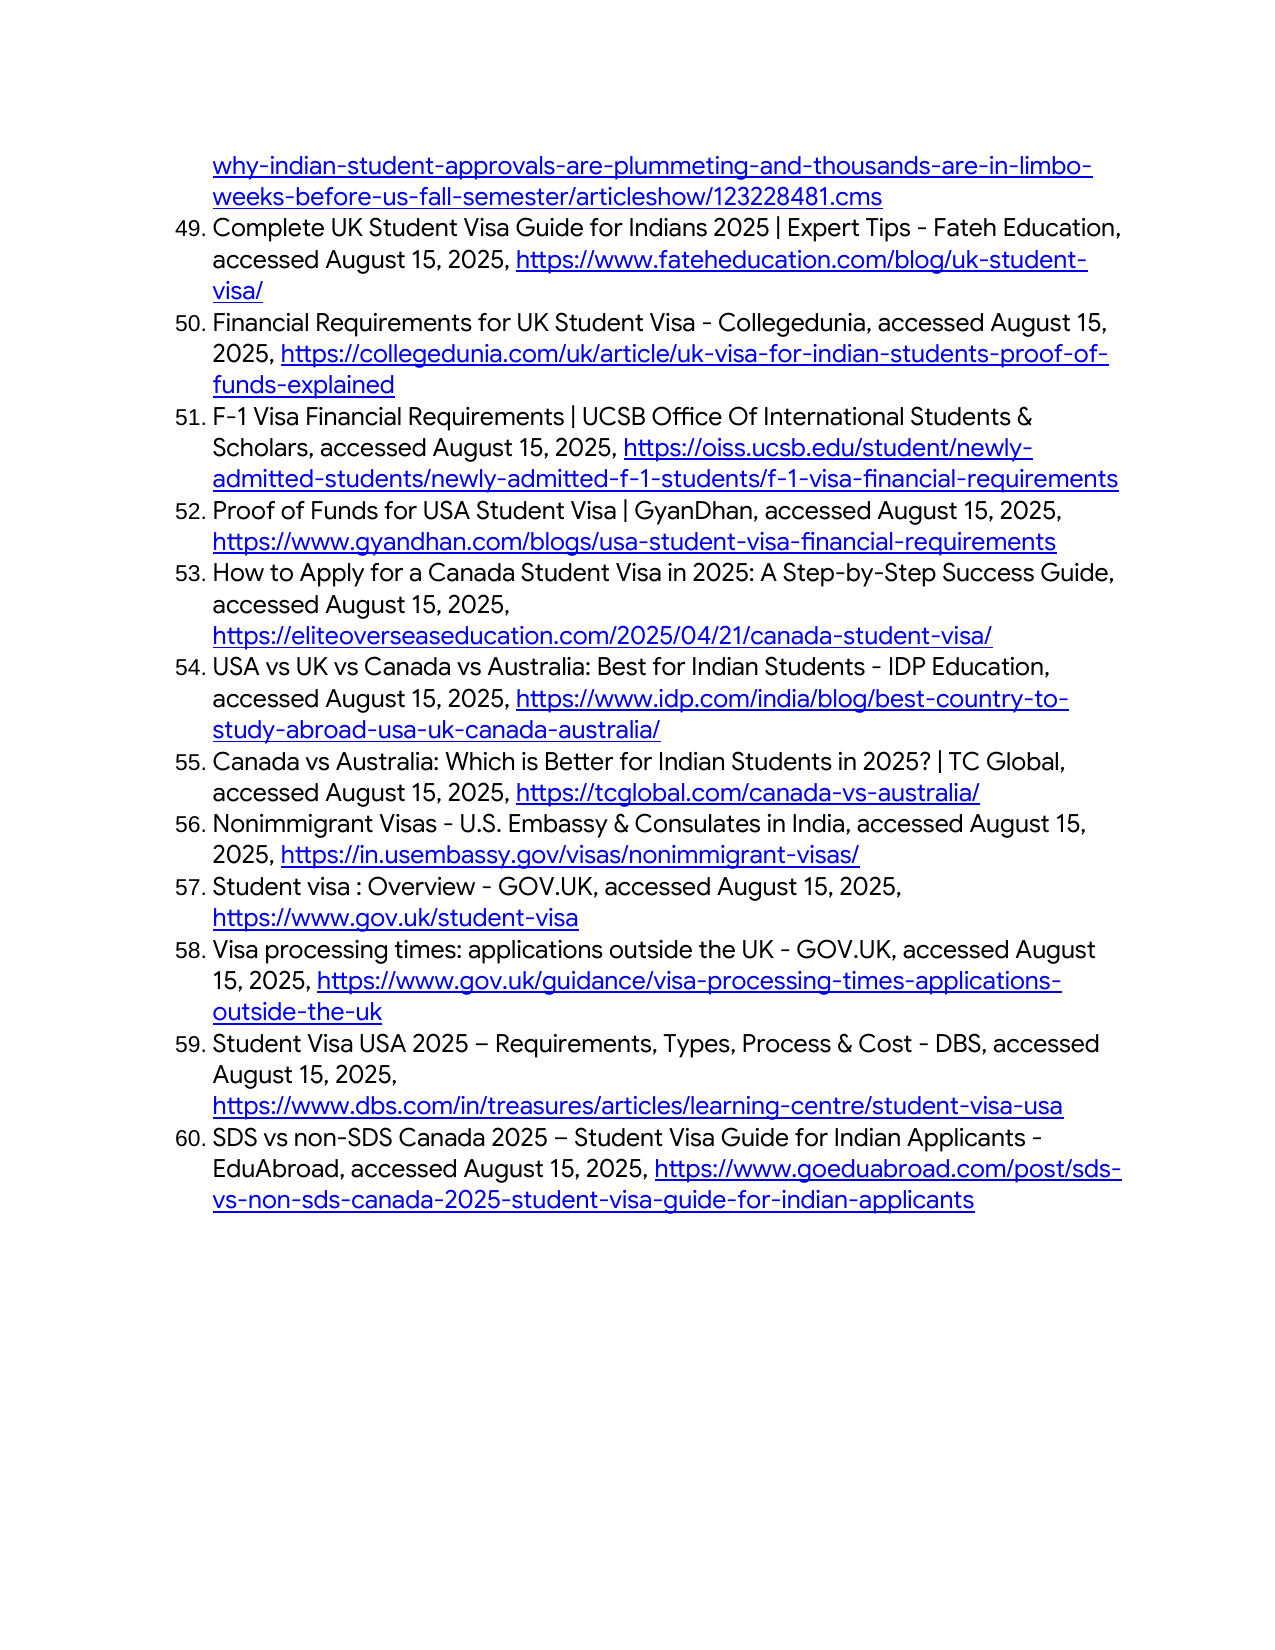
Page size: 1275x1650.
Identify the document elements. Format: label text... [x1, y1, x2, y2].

list Complete UK Student Visa Guide for Indians 2025 | Expert Tips - Fateh Education, accessed August 15, 2025, https://www.fateheducation.com/blog/uk-student-visa/ [175, 213, 1125, 307]
list Financial Requirements for UK Student Visa - Collegedunia, accessed August 15, 2025, https://collegedunia.com/uk/article/uk-visa-for-indian-students-proof-of-funds-explained [175, 307, 1125, 401]
list F-1 Visa Financial Requirements | UCSB Office Of International Students & Scholars, accessed August 15, 2025, https://oiss.ucsb.edu/student/newly-admitted-students/newly-admitted-f-1-students/f-1-visa-financial-requirements [175, 401, 1125, 495]
list Student visa : Overview - GOV.UK, accessed August 15, 2025, https://www.gov.uk/student-visa [175, 871, 1125, 934]
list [175, 150, 1125, 213]
list Student Visa USA 2025 – Requirements, Types, Process & Cost - DBS, accessed August 15, 2025, https://www.dbs.com/in/treasures/articles/learning-centre/student-visa-usa [175, 1028, 1125, 1122]
list Nonimmigrant Visas - U.S. Embassy & Consulates in India, accessed August 15, 2025, https://in.usembassy.gov/visas/nonimmigrant-visas/ [175, 808, 1125, 871]
list Visa processing times: applications outside the UK - GOV.UK, accessed August 15, 2025, https://www.gov.uk/guidance/visa-processing-times-applications-outside-the-uk [175, 934, 1125, 1028]
list USA vs UK vs Canada vs Australia: Best for Indian Students - IDP Education, accessed August 15, 2025, https://www.idp.com/india/blog/best-country-to-study-abroad-usa-uk-canada-australia/ [175, 652, 1125, 746]
list How to Apply for a Canada Student Visa in 2025: A Step-by-Step Success Guide, accessed August 15, 2025, https://eliteoverseaseducation.com/2025/04/21/canada-student-visa/ [175, 558, 1125, 652]
list SDS vs non-SDS Canada 2025 – Student Visa Guide for Indian Applicants - EduAbroad, accessed August 15, 2025, https://www.goeduabroad.com/post/sds-vs-non-sds-canada-2025-student-visa-guide-for-indian-applicants [175, 1122, 1125, 1216]
list Proof of Funds for USA Student Visa | GyanDhan, accessed August 15, 2025, https://www.gyandhan.com/blogs/usa-student-visa-financial-requirements [175, 495, 1125, 558]
list Canada vs Australia: Which is Better for Indian Students in 2025? | TC Global, accessed August 15, 2025, https://tcglobal.com/canada-vs-australia/ [175, 746, 1125, 808]
